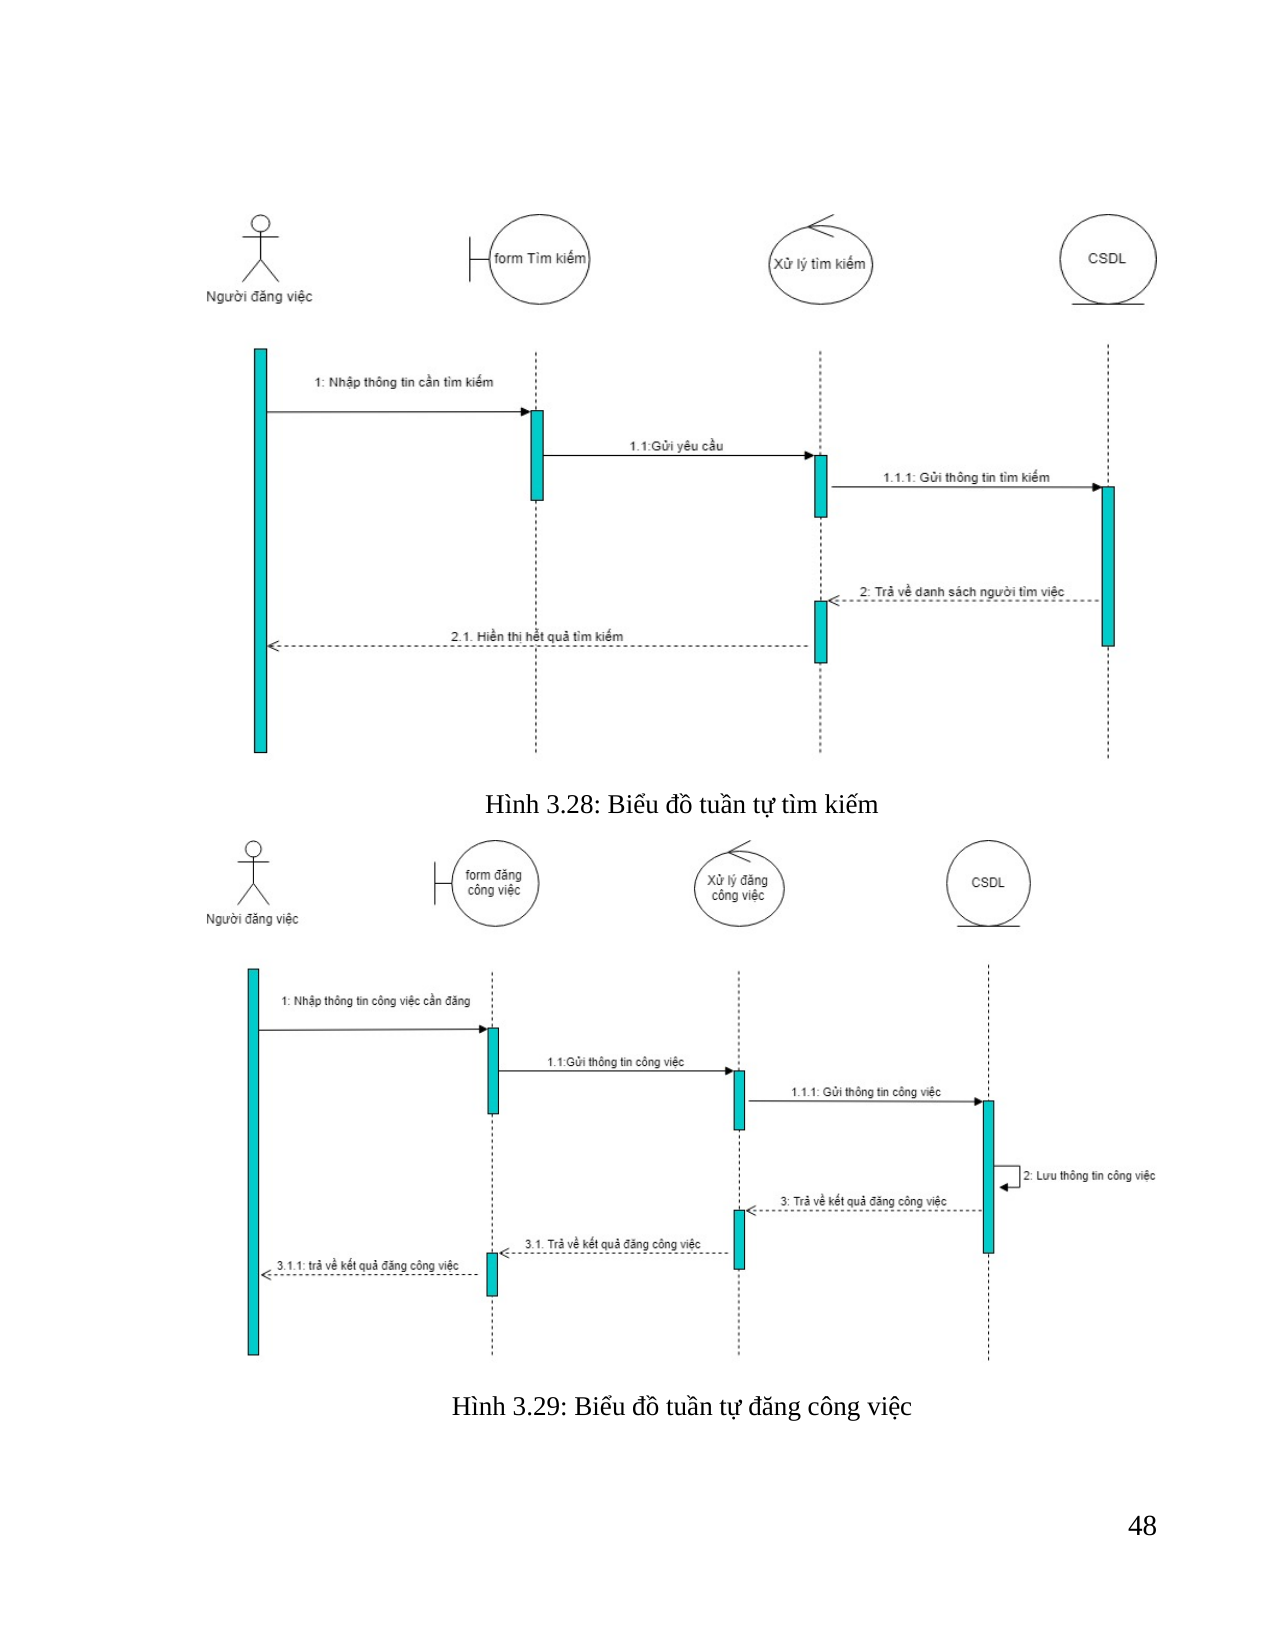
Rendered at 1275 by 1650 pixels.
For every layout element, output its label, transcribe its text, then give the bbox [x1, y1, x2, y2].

picture [206, 214, 1157, 761]
picture [206, 840, 1157, 1363]
